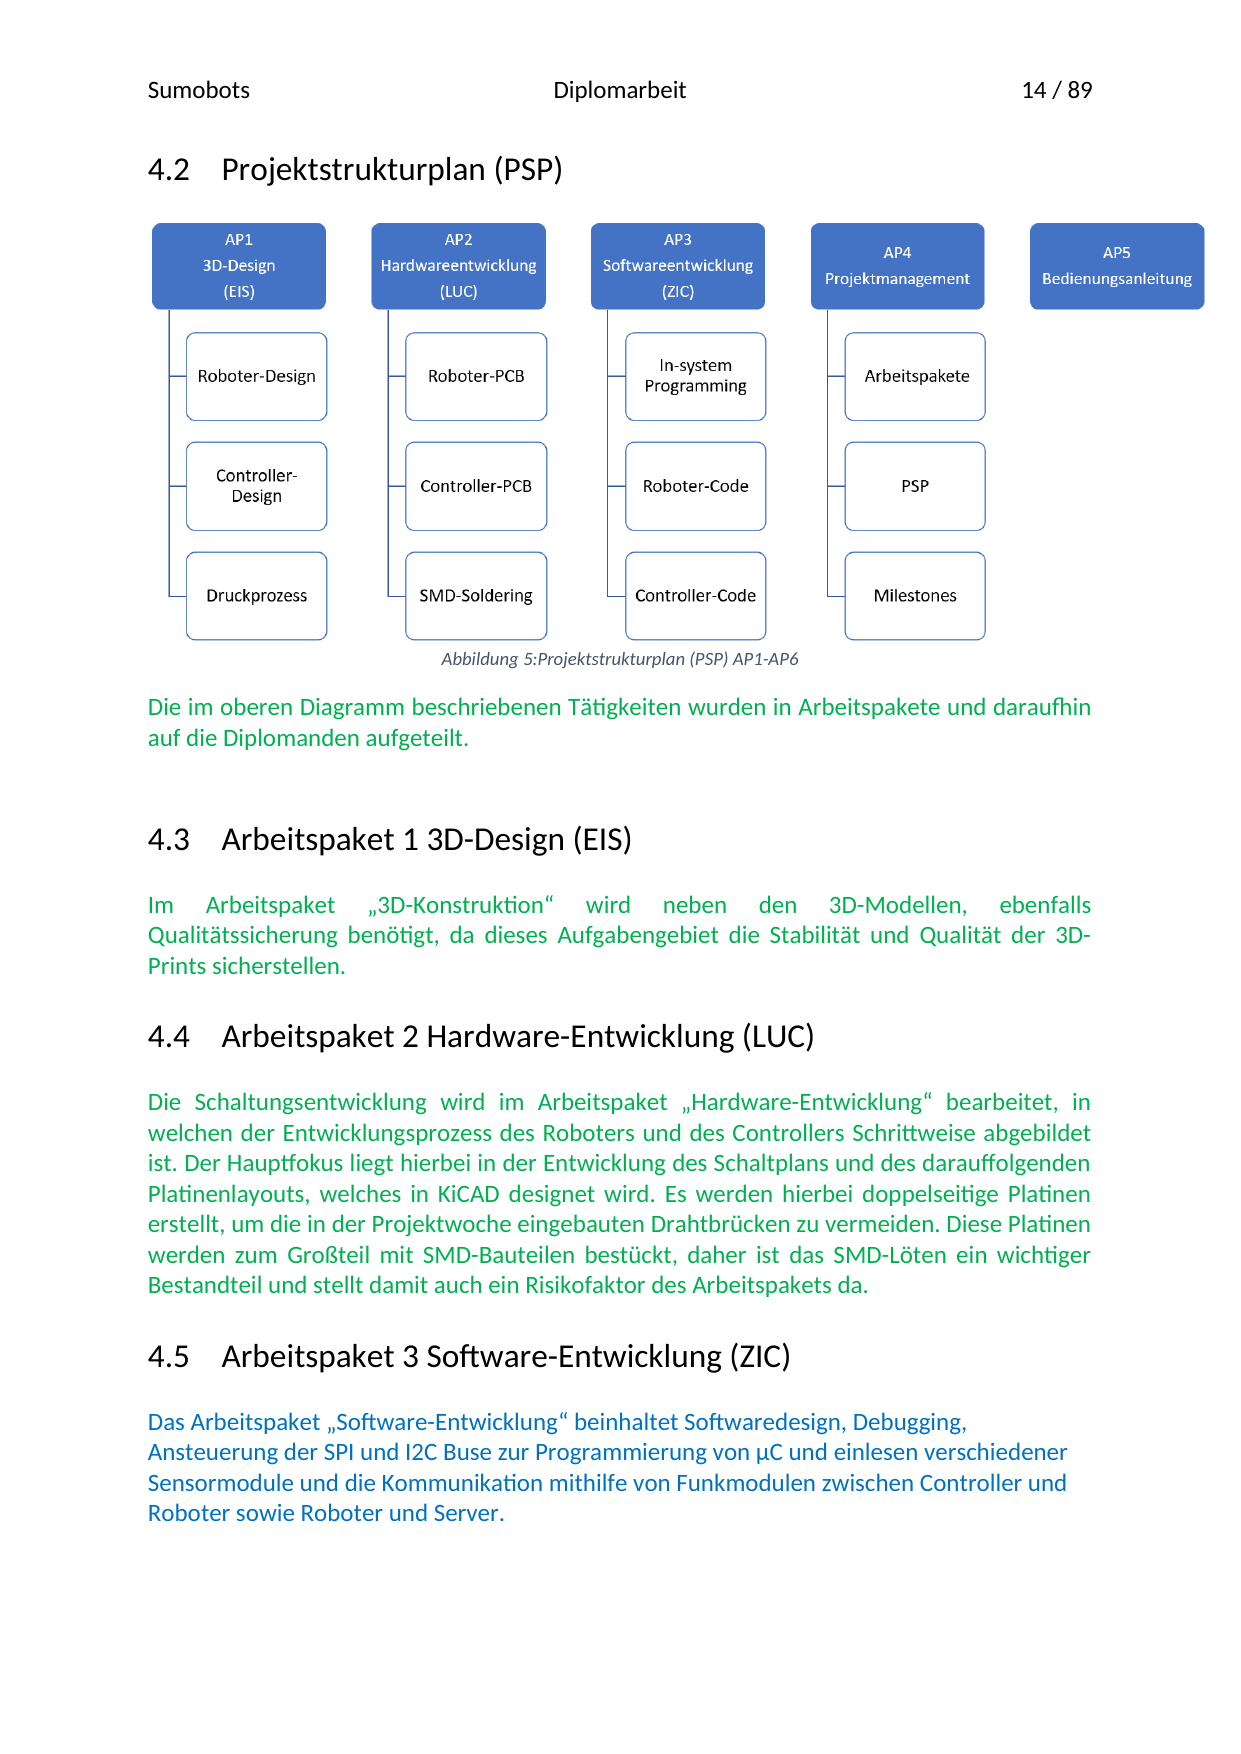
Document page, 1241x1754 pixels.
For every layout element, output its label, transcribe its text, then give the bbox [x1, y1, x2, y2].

text Das Arbeitspaket „Software-Entwicklung“ beinhaltet Softwaredesign, Debugging, Ansteuerung der SPI und I2C Buse zur Programmierung von µC und einlesen verschiedener Sensormodule und die Kommunikation mithilfe von Funkmodulen zwischen Controller und Roboter sowie Roboter und Server. [148, 1406, 1093, 1528]
text Im Arbeitspaket „3D-Konstruktion“ wird neben den 3D-Modellen, ebenfalls Qualitätssicherung benötigt, da dieses Aufgabengebiet die Stabilität und Qualität der 3D-Prints sicherstellen. [148, 889, 1093, 980]
subtitle Arbeitspaket 3 Software-Entwicklung (ZIC) [148, 1335, 1093, 1375]
picture [147, 218, 1208, 648]
subtitle Arbeitspaket 1 3D-Design (EIS) [148, 818, 1093, 858]
text Abbildung 5:Projektstrukturplan (PSP) AP1-AP6 [148, 648, 1093, 671]
text Die im oberen Diagramm beschriebenen Tätigkeiten wurden in Arbeitspakete und daraufhin auf die Diplomanden aufgeteilt. [148, 691, 1093, 752]
subtitle Projektstrukturplan (PSP) [148, 148, 1093, 188]
text Die Schaltungsentwicklung wird im Arbeitspaket „Hardware-Entwicklung“ bearbeitet, in welchen der Entwicklungsprozess des Roboters und des Controllers Schrittweise abgebildet ist. Der Hauptfokus liegt hierbei in der Entwicklung des Schaltplans und des darauffolgenden Platinenlayouts, welches in KiCAD designet wird. Es werden hierbei doppelseitige Platinen erstellt, um die in der Projektwoche eingebauten Drahtbrücken zu vermeiden. Diese Platinen werden zum Großteil mit SMD-Bauteilen bestückt, daher ist das SMD-Löten ein wichtiger Bestandteil und stellt damit auch ein Risikofaktor des Arbeitspakets da. [148, 1086, 1093, 1300]
subtitle Arbeitspaket 2 Hardware-Entwicklung (LUC) [148, 1015, 1093, 1056]
